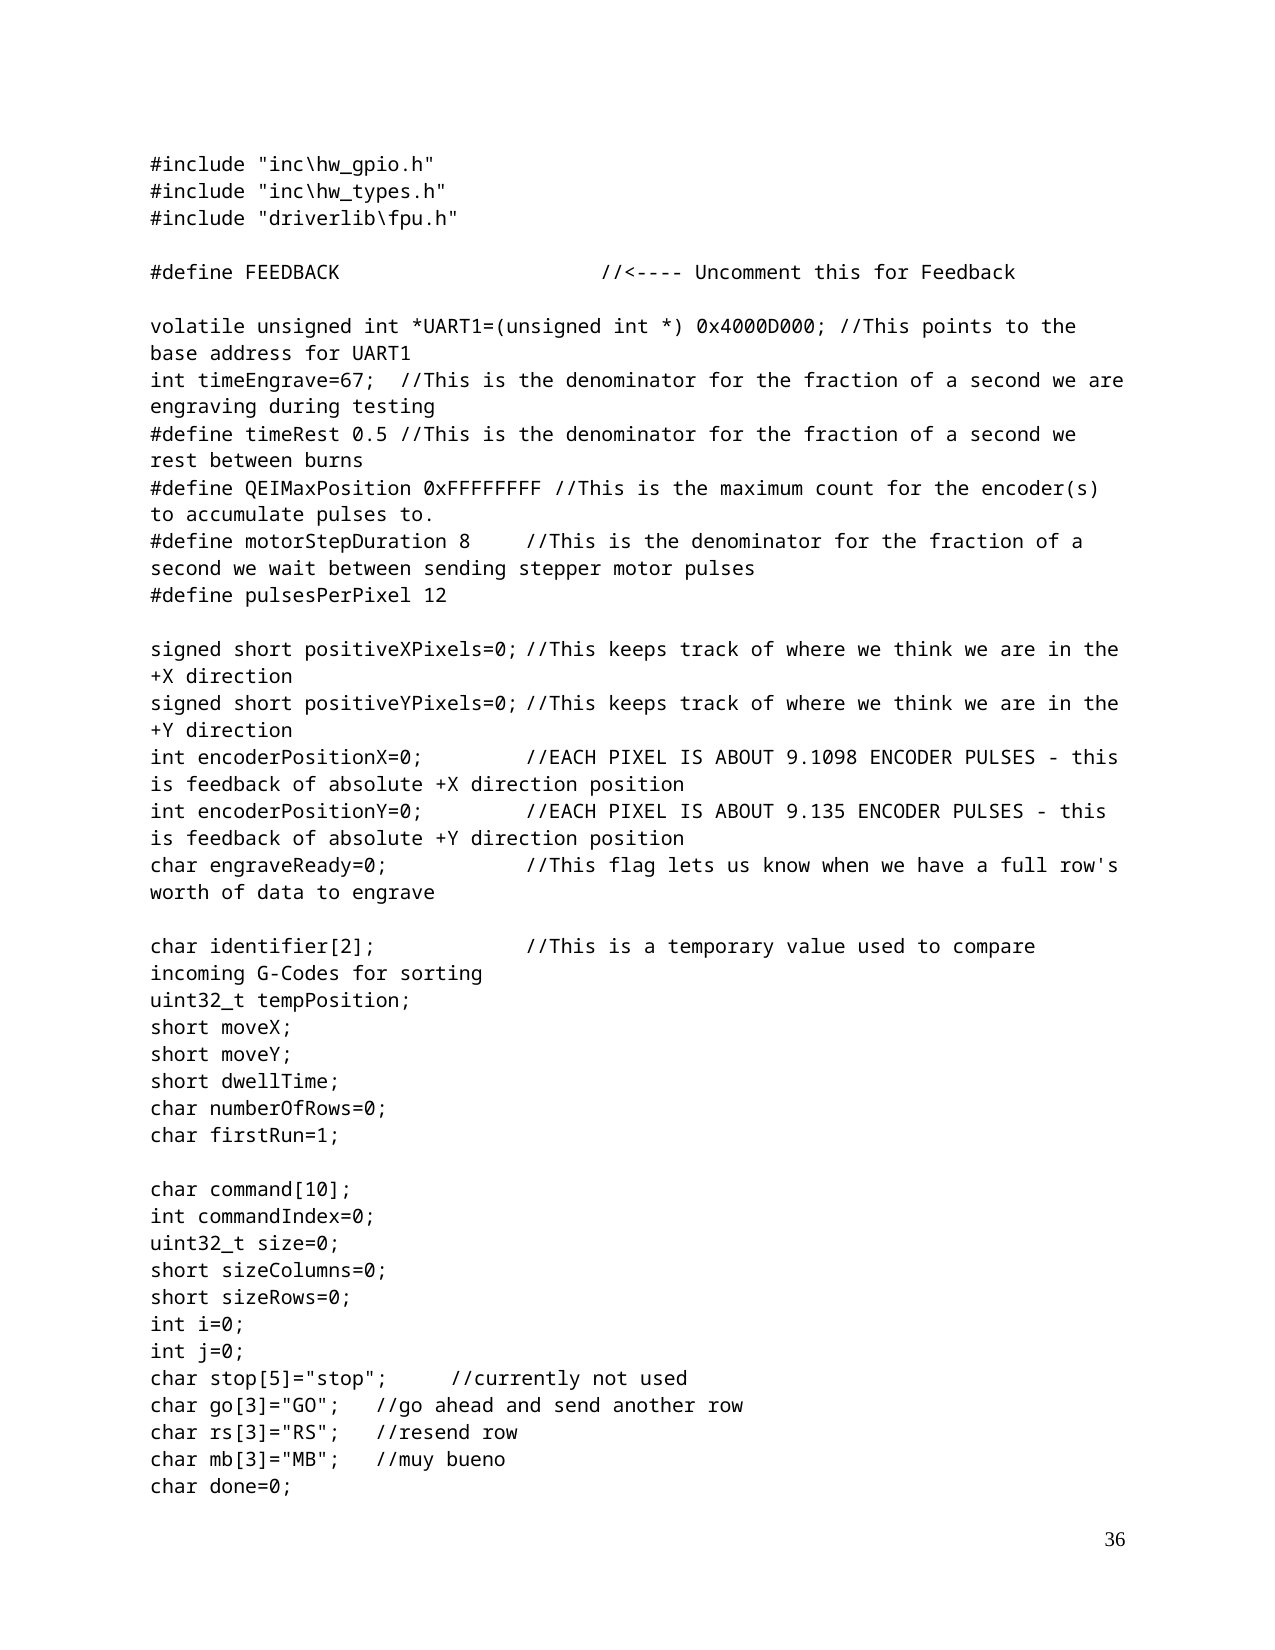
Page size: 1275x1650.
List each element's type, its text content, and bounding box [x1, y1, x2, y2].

text #include "driverlib\fpu.h" [150, 204, 1125, 231]
text volatile unsigned int *UART1=(unsigned int *) 0x4000D000; //This points to the base address for UART1 [150, 312, 1125, 366]
text int encoderPositionX=0; //EACH PIXEL IS ABOUT 9.1098 ENCODER PULSES - this is feedback of absolute +X direction position [150, 743, 1125, 797]
text #define pulsesPerPixel 12 [150, 582, 1125, 609]
text short moveX; [150, 1013, 1125, 1040]
text int commandIndex=0; [150, 1202, 1125, 1229]
text #define QEIMaxPosition 0xFFFFFFFF //This is the maximum count for the encoder(s) to accumulate pulses to. [150, 474, 1125, 528]
text #define FEEDBACK //<---- Uncomment this for Feedback [150, 258, 1125, 285]
text char numberOfRows=0; [150, 1094, 1125, 1121]
text char command[10]; [150, 1175, 1125, 1202]
text char stop[5]="stop"; //currently not used [150, 1364, 1125, 1391]
text char go[3]="GO"; //go ahead and send another row [150, 1391, 1125, 1418]
text int j=0; [150, 1337, 1125, 1364]
text char rs[3]="RS"; //resend row [150, 1418, 1125, 1445]
text #include "inc\hw_gpio.h" [150, 150, 1125, 177]
text int timeEngrave=67; //This is the denominator for the fraction of a second we are engraving during testing [150, 366, 1125, 420]
text #define motorStepDuration 8 //This is the denominator for the fraction of a second we wait between sending stepper motor pulses [150, 528, 1125, 582]
text int i=0; [150, 1310, 1125, 1337]
text char engraveReady=0; //This flag lets us know when we have a full row's worth of data to engrave [150, 851, 1125, 905]
text int encoderPositionY=0; //EACH PIXEL IS ABOUT 9.135 ENCODER PULSES - this is feedback of absolute +Y direction position [150, 797, 1125, 851]
text uint32_t tempPosition; [150, 986, 1125, 1013]
text char identifier[2]; //This is a temporary value used to compare incoming G-Codes for sorting [150, 932, 1125, 986]
text char done=0; [150, 1472, 1125, 1499]
text char firstRun=1; [150, 1121, 1125, 1148]
text short dwellTime; [150, 1067, 1125, 1094]
text short moveY; [150, 1040, 1125, 1067]
text uint32_t size=0; [150, 1229, 1125, 1256]
text #include "inc\hw_types.h" [150, 177, 1125, 204]
text short sizeColumns=0; [150, 1256, 1125, 1283]
text char mb[3]="MB"; //muy bueno [150, 1445, 1125, 1472]
text #define timeRest 0.5 //This is the denominator for the fraction of a second we rest between burns [150, 420, 1125, 474]
text signed short positiveXPixels=0; //This keeps track of where we think we are in the +X direction [150, 636, 1125, 689]
text short sizeRows=0; [150, 1283, 1125, 1310]
text signed short positiveYPixels=0; //This keeps track of where we think we are in the +Y direction [150, 689, 1125, 743]
